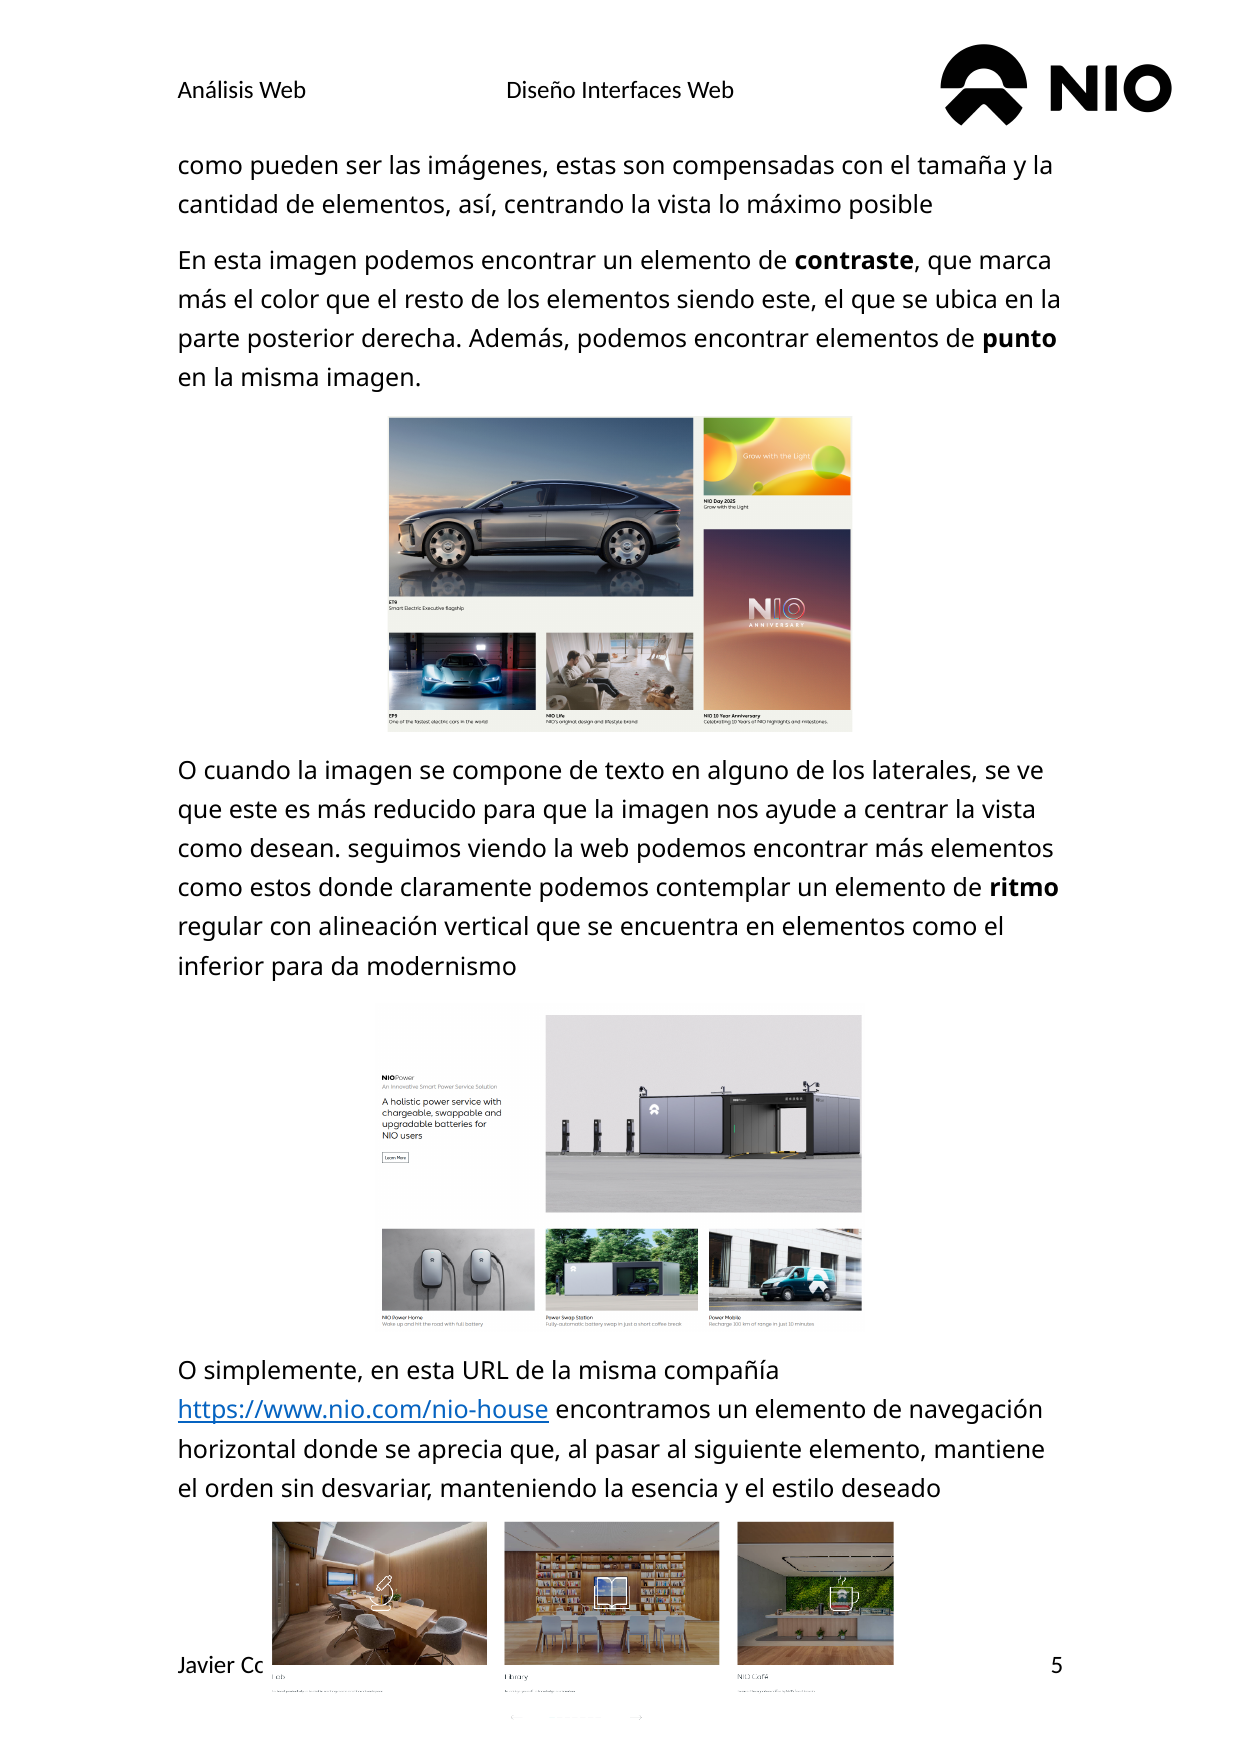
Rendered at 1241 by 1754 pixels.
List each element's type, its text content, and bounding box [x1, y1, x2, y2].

text En esta imagen podemos encontrar un elemento de contraste, que marca más el color que el resto de los elementos siendo este, el que se ubica en la parte posterior derecha. Además, podemos encontrar elementos de punto en la misma imagen. [177, 243, 1063, 394]
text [177, 148, 1063, 221]
picture [262, 1512, 894, 1722]
text O cuando la imagen se compone de texto en alguno de los laterales, se ve que este es más reducido para que la imagen nos ayude a centrar la vista como desean. seguimos viendo la web podemos encontrar más elementos como estos donde claramente podemos contemplar un elemento de ritmo regular con alineación vertical que se encuentra en elementos como el inferior para da modernismo [177, 752, 1063, 982]
picture [920, 38, 1186, 138]
text O simplemente, en esta URL de la misma compañía https://www.nio.com/nio-house encontramos un elemento de navegación horizontal donde se aprecia que, al pasar al siguiente elemento, mantiene el orden sin desvariar, manteniendo la esencia y el estilo deseado [177, 1353, 1063, 1504]
picture [375, 1003, 865, 1332]
picture [387, 416, 853, 732]
